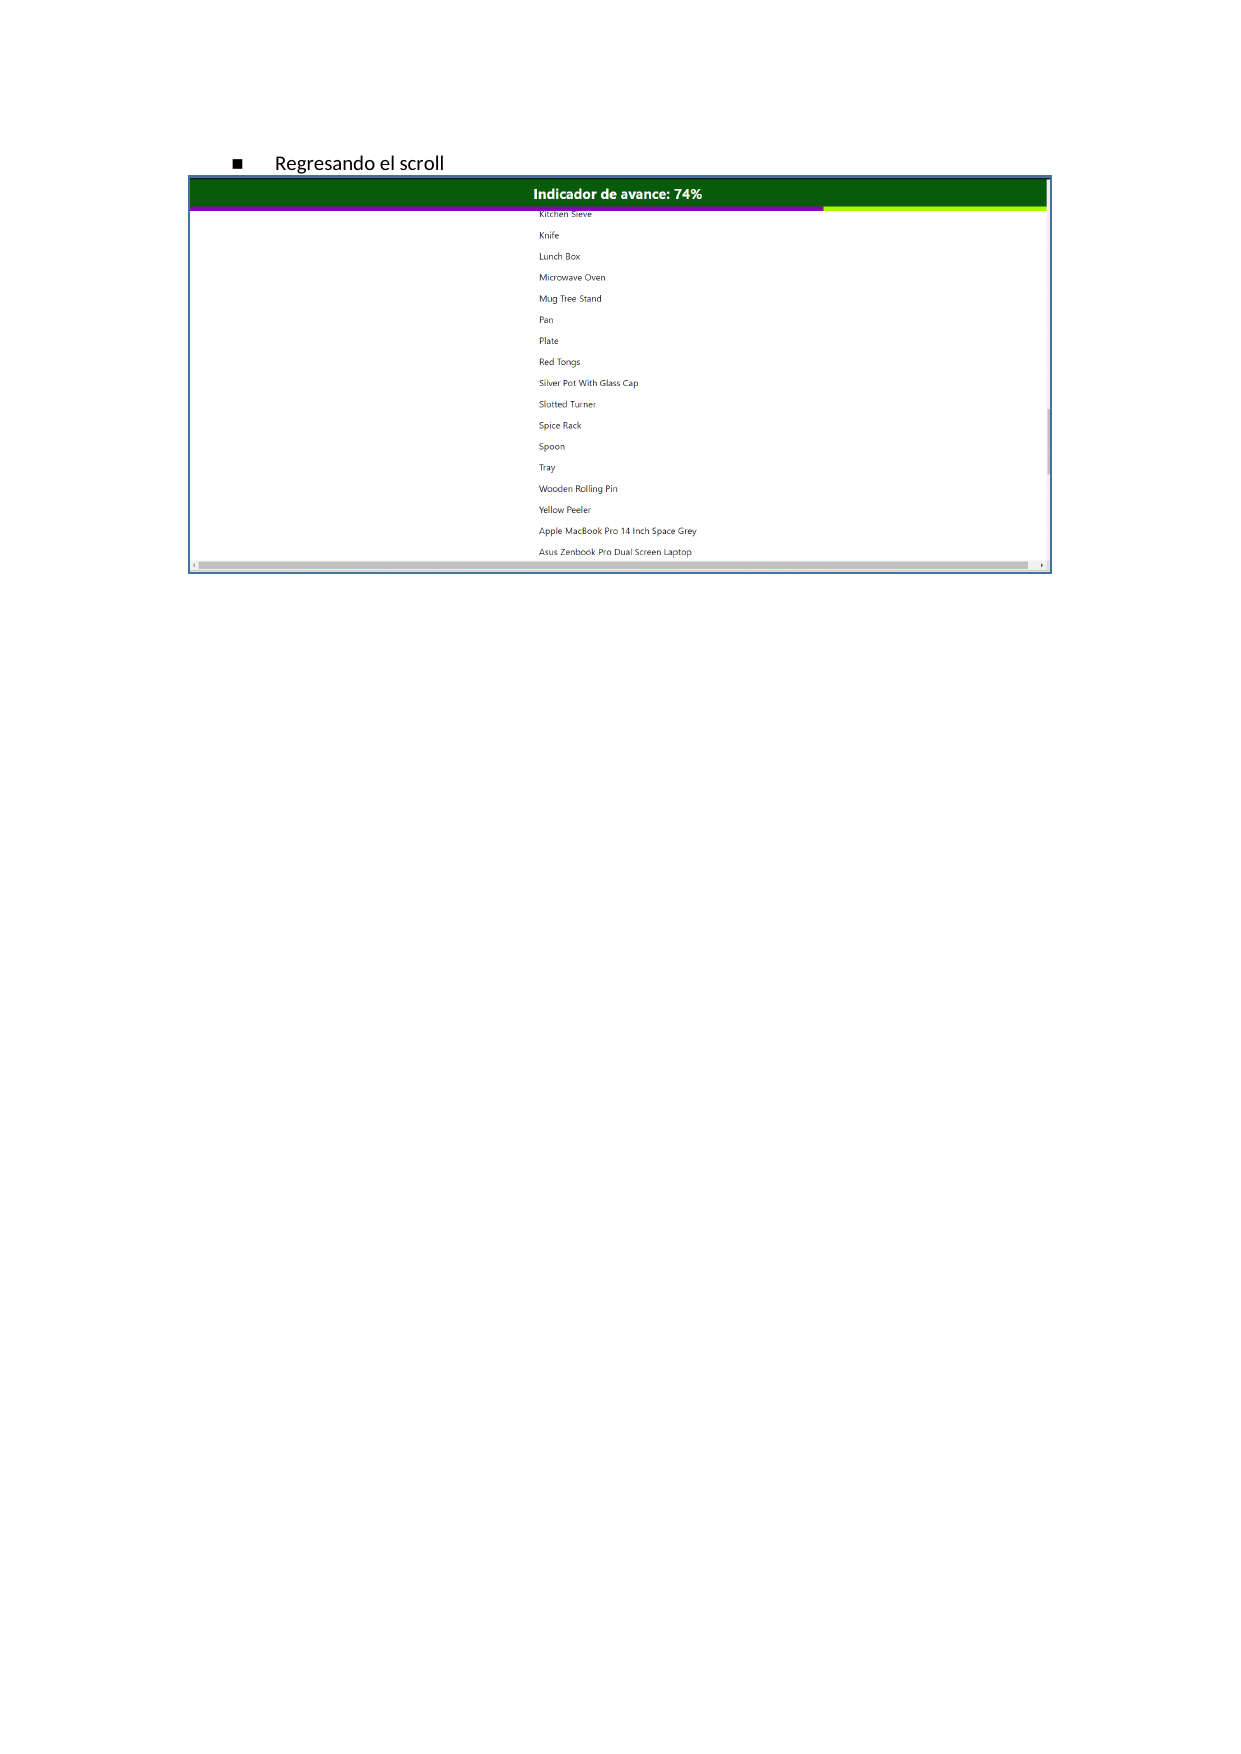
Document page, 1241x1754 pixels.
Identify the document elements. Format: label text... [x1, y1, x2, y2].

list Regresando el scroll [231, 150, 1053, 175]
picture [190, 178, 1050, 572]
